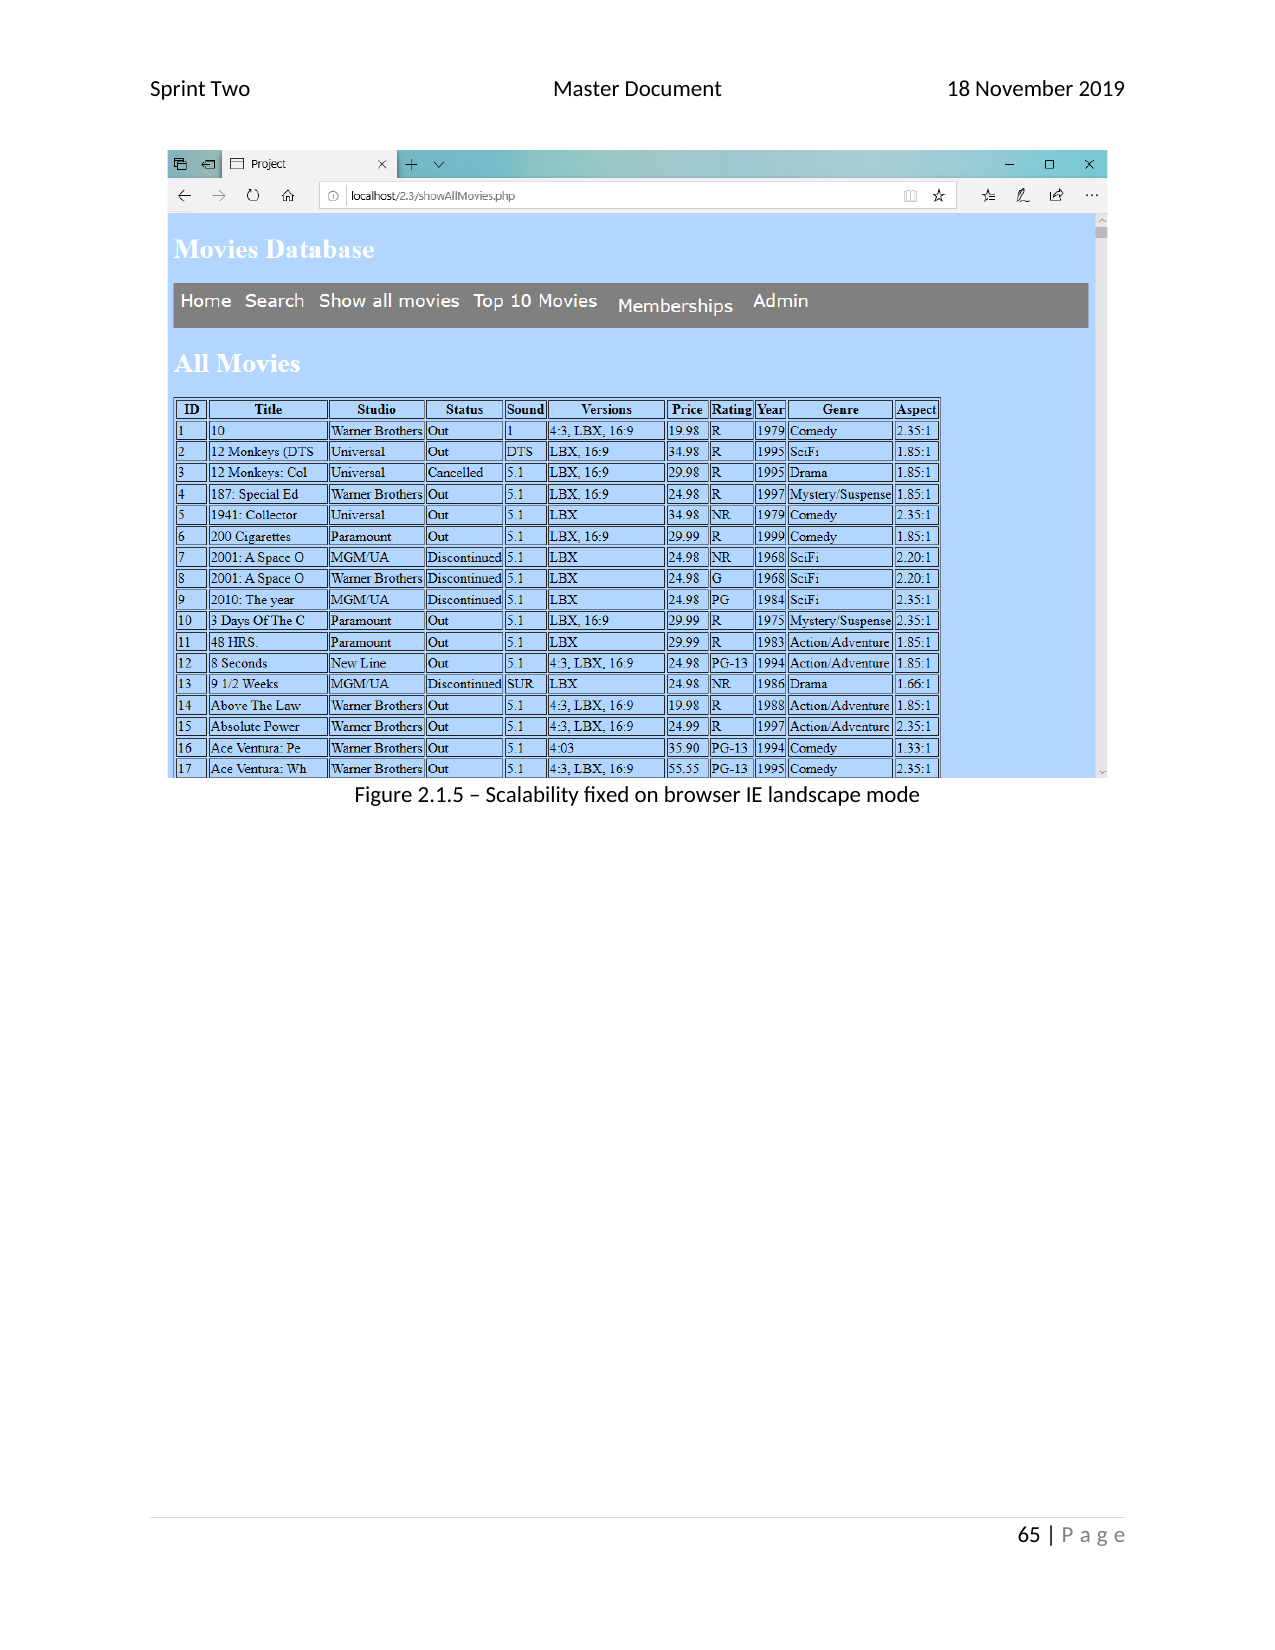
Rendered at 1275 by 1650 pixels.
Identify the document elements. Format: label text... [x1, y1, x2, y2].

picture [167, 150, 1108, 778]
